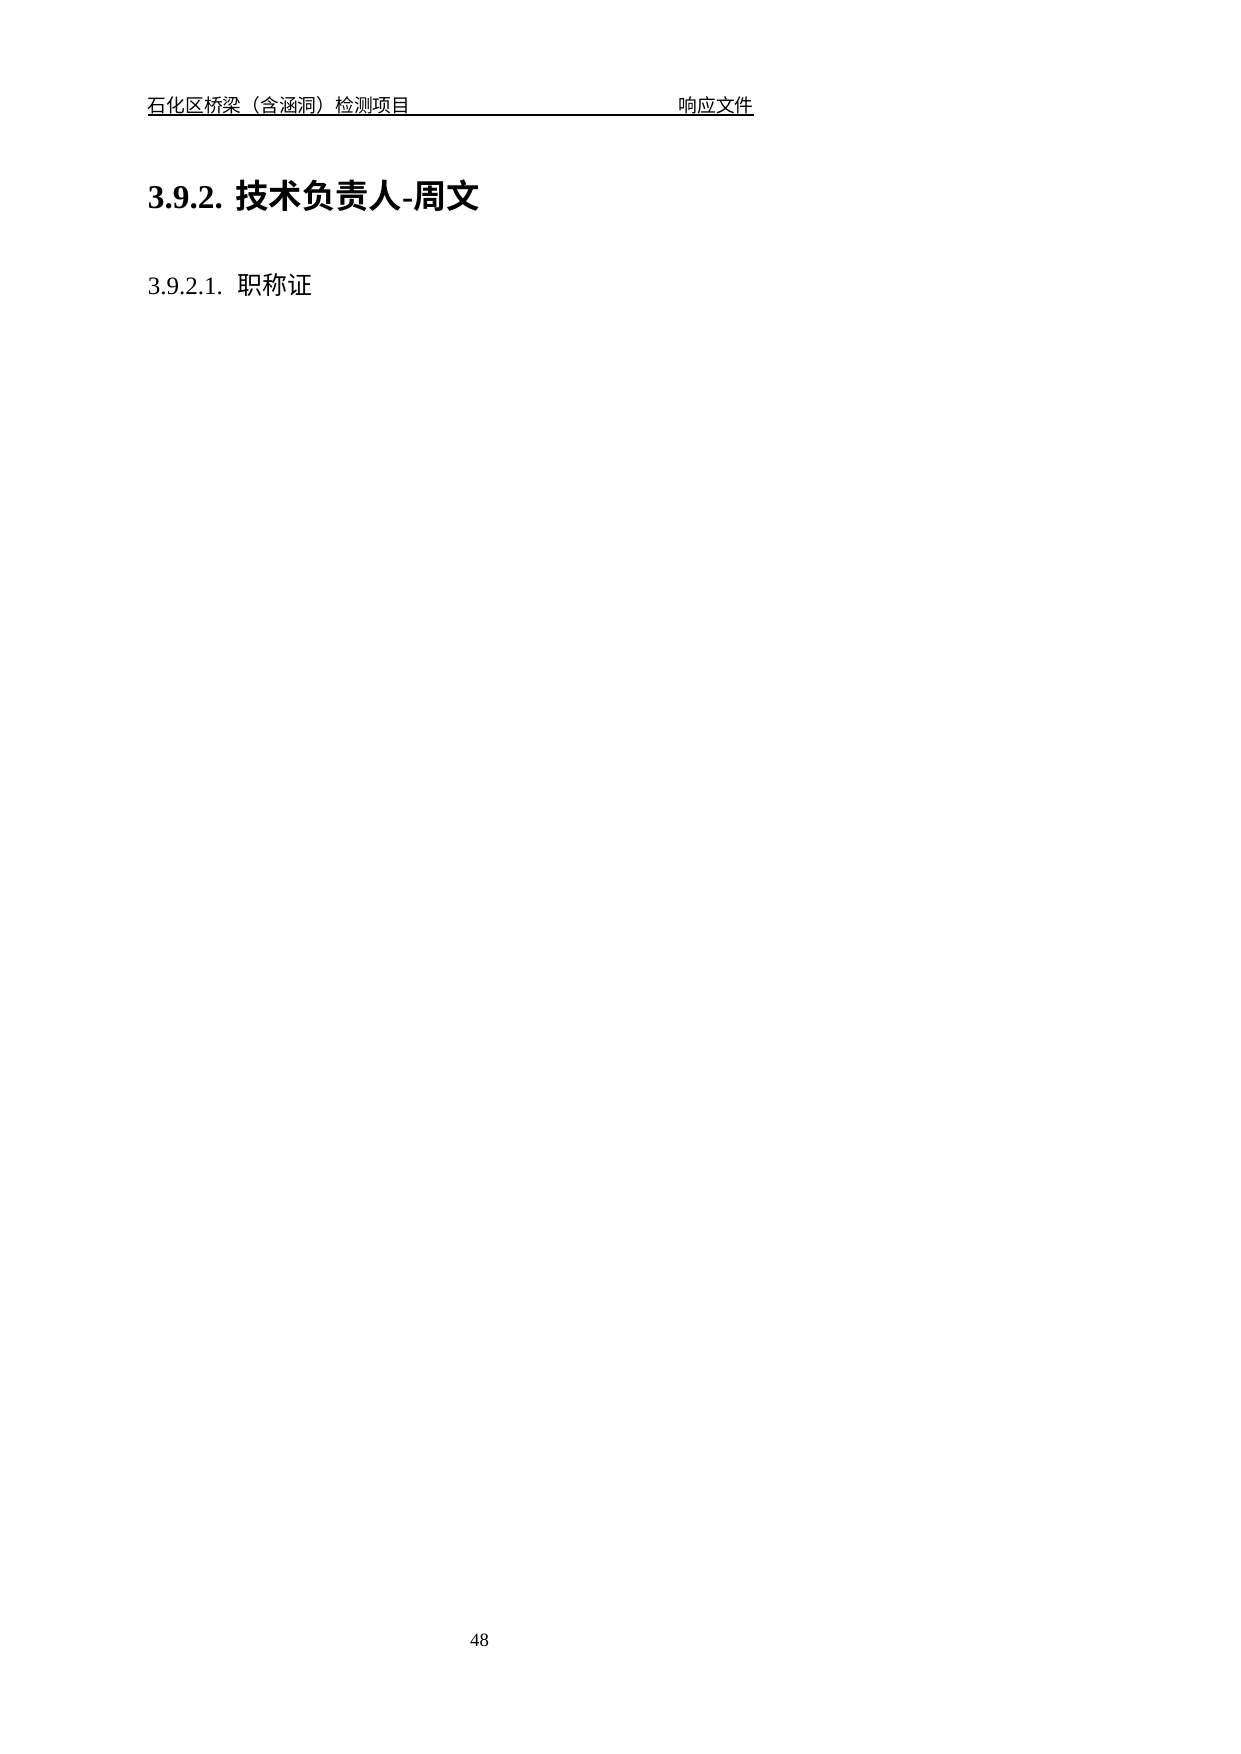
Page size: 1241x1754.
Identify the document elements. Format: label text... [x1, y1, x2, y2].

subtitle 技术负责人-周文 [148, 162, 1093, 227]
subtitle 职称证 [148, 251, 1093, 316]
